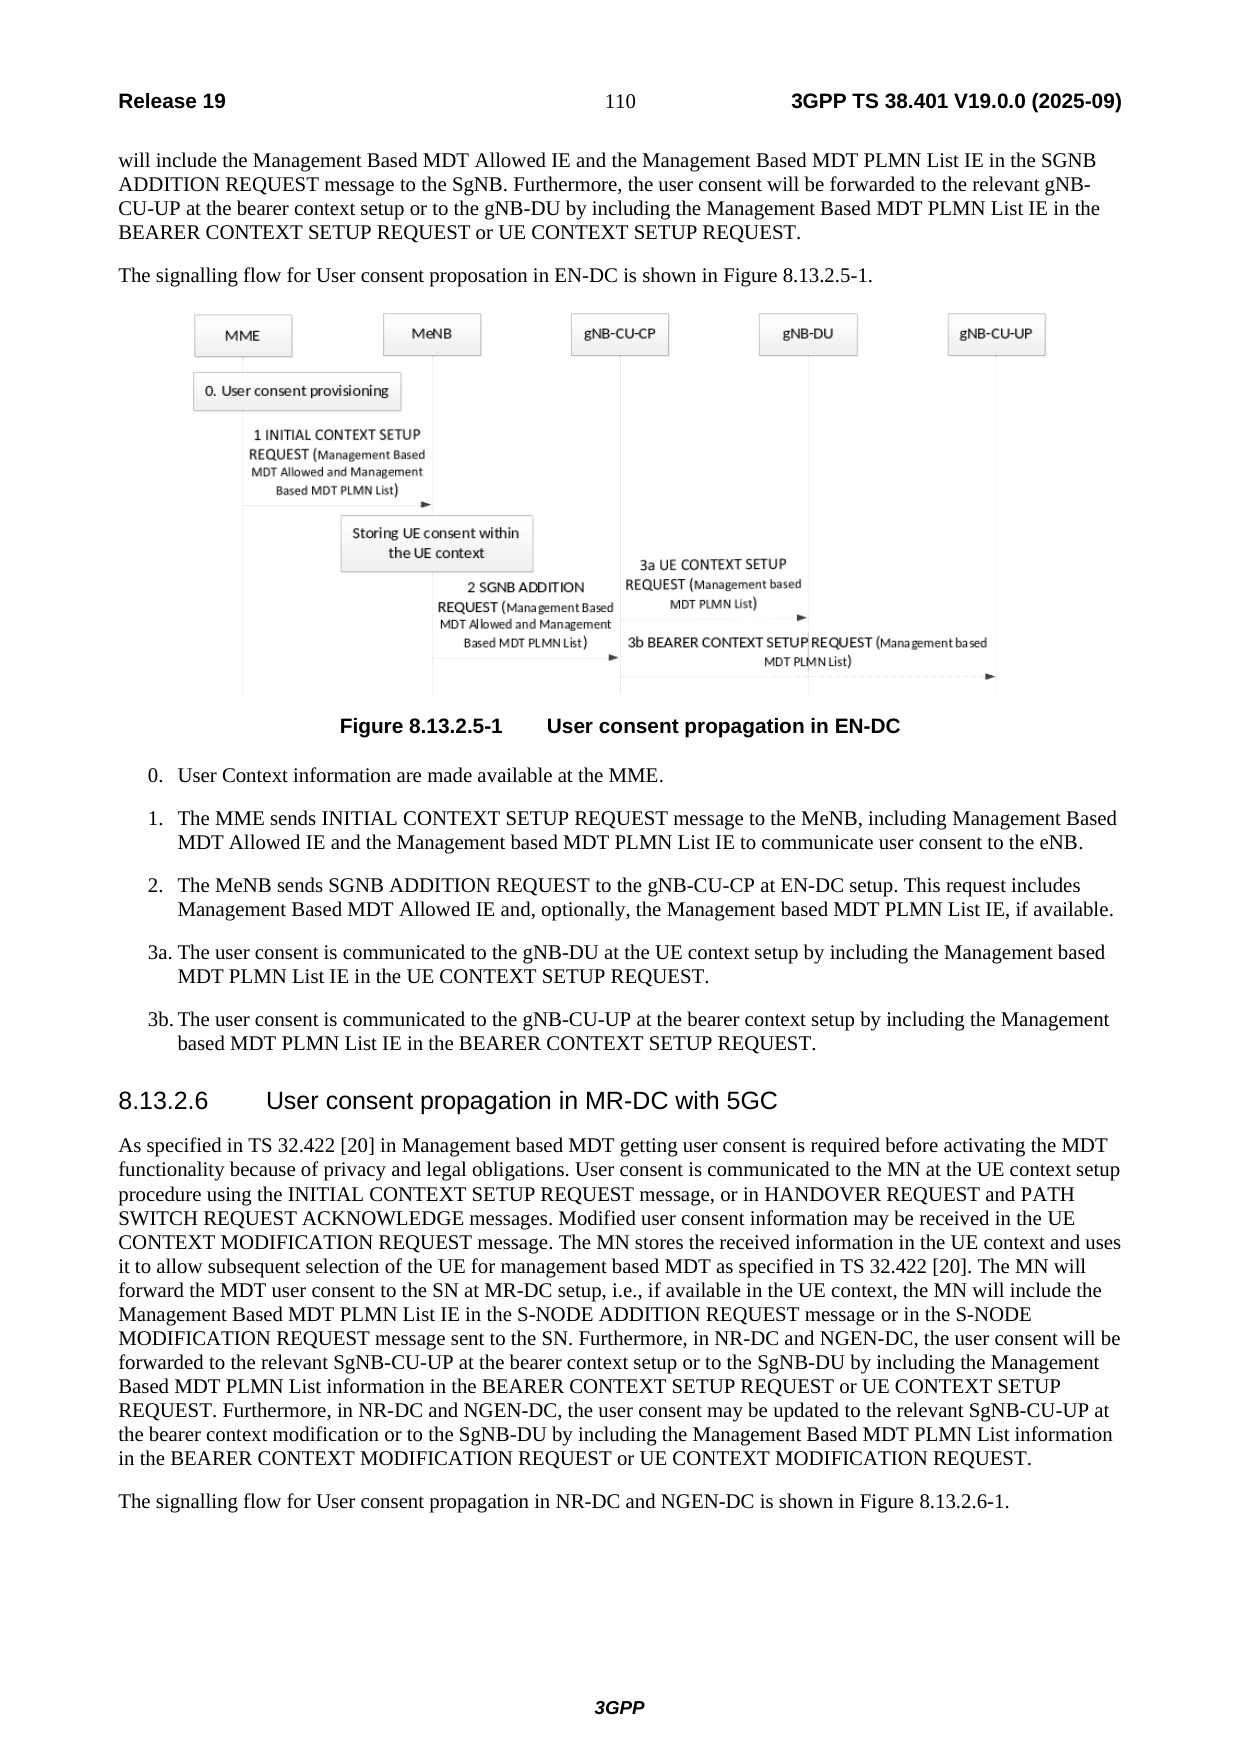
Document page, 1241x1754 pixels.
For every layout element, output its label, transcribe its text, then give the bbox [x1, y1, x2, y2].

text 1. The MME sends INITIAL CONTEXT SETUP REQUEST message to the MeNB, including Management Based MDT Allowed IE and the Management based MDT PLMN List IE to communicate user consent to the eNB. [148, 806, 1122, 854]
text Figure 8.13.2.5-1 User consent propagation in EN-DC [118, 714, 1122, 738]
text As specified in TS 32.422 [20] in Management based MDT getting user consent is required before activating the MDT functionality because of privacy and legal obligations. User consent is communicated to the MN at the UE context setup procedure using the INITIAL CONTEXT SETUP REQUEST message, or in HANDOVER REQUEST and PATH SWITCH REQUEST ACKNOWLEDGE messages. Modified user consent information may be received in the UE CONTEXT MODIFICATION REQUEST message. The MN stores the received information in the UE context and uses it to allow subsequent selection of the UE for management based MDT as specified in TS 32.422 [20]. The MN will forward the MDT user consent to the SN at MR-DC setup, i.e., if available in the UE context, the MN will include the Management Based MDT PLMN List IE in the S-NODE ADDITION REQUEST message or in the S-NODE MODIFICATION REQUEST message sent to the SN. Furthermore, in NR-DC and NGEN-DC, the user consent will be forwarded to the relevant SgNB-CU-UP at the bearer context setup or to the SgNB-DU by including the Management Based MDT PLMN List information in the BEARER CONTEXT SETUP REQUEST or UE CONTEXT SETUP REQUEST. Furthermore, in NR-DC and NGEN-DC, the user consent may be updated to the relevant SgNB-CU-UP at the bearer context modification or to the SgNB-DU by including the Management Based MDT PLMN List information in the BEARER CONTEXT MODIFICATION REQUEST or UE CONTEXT MODIFICATION REQUEST. [118, 1133, 1122, 1470]
text 0. User Context information are made available at the MME. [148, 763, 1122, 787]
text The signalling flow for User consent proposation in EN-DC is shown in Figure 8.13.2.5-1. [118, 262, 1122, 287]
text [118, 147, 1122, 244]
text The signalling flow for User consent propagation in NR-DC and NGEN-DC is shown in Figure 8.13.2.6-1. [118, 1489, 1122, 1513]
subtitle 8.13.2.6 User consent propagation in MR-DC with 5GC [118, 1086, 1122, 1114]
text 3b. The user consent is communicated to the gNB-CU-UP at the bearer context setup by including the Management based MDT PLMN List IE in the BEARER CONTEXT SETUP REQUEST. [148, 1006, 1122, 1054]
text 2. The MeNB sends SGNB ADDITION REQUEST to the gNB-CU-CP at EN-DC setup. This request includes Management Based MDT Allowed IE and, optionally, the Management based MDT PLMN List IE, if available. [148, 873, 1122, 921]
text 3a. The user consent is communicated to the gNB-DU at the UE context setup by including the Management based MDT PLMN List IE in the UE CONTEXT SETUP REQUEST. [148, 939, 1122, 988]
